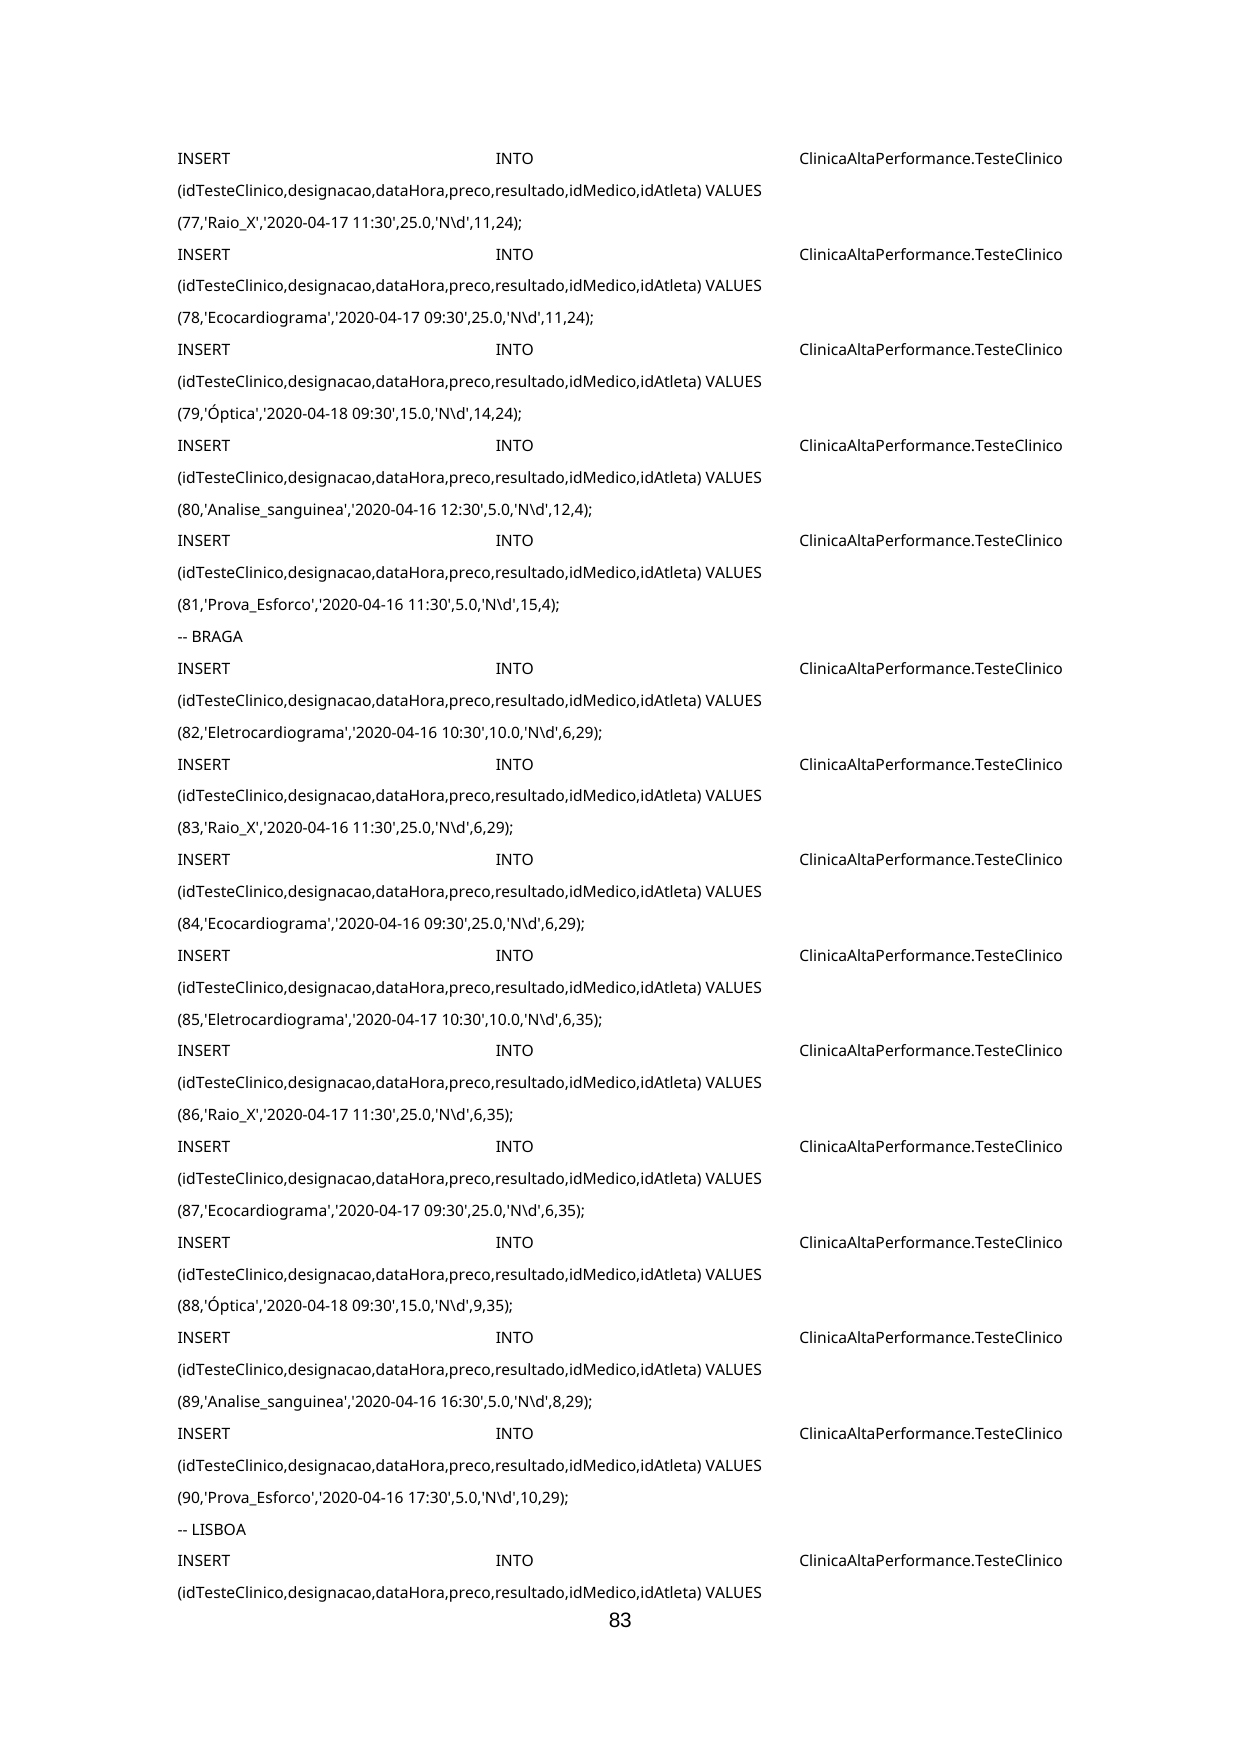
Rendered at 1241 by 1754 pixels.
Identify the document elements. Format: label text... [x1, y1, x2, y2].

text INSERT INTO ClinicaAltaPerformance.TesteClinico (idTesteClinico,designacao,dataHora,preco,resultado,idMedico,idAtleta) VALUES [177, 849, 1063, 902]
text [177, 148, 1063, 201]
text INSERT INTO ClinicaAltaPerformance.TesteClinico (idTesteClinico,designacao,dataHora,preco,resultado,idMedico,idAtleta) VALUES [177, 339, 1063, 392]
text (89,'Analise_sanguinea','2020-04-16 16:30',5.0,'N\d',8,29); [177, 1391, 1063, 1412]
text INSERT INTO ClinicaAltaPerformance.TesteClinico (idTesteClinico,designacao,dataHora,preco,resultado,idMedico,idAtleta) VALUES [177, 434, 1063, 488]
text (85,'Eletrocardiograma','2020-04-17 10:30',10.0,'N\d',6,35); [177, 1008, 1063, 1029]
text INSERT INTO ClinicaAltaPerformance.TesteClinico (idTesteClinico,designacao,dataHora,preco,resultado,idMedico,idAtleta) VALUES [177, 1136, 1063, 1189]
text -- LISBOA [177, 1518, 1063, 1539]
text (80,'Analise_sanguinea','2020-04-16 12:30',5.0,'N\d',12,4); [177, 498, 1063, 519]
text (88,'Óptica','2020-04-18 09:30',15.0,'N\d',9,35); [177, 1295, 1063, 1316]
text INSERT INTO ClinicaAltaPerformance.TesteClinico (idTesteClinico,designacao,dataHora,preco,resultado,idMedico,idAtleta) VALUES [177, 243, 1063, 296]
text INSERT INTO ClinicaAltaPerformance.TesteClinico (idTesteClinico,designacao,dataHora,preco,resultado,idMedico,idAtleta) VALUES [177, 944, 1063, 998]
text (78,'Ecocardiograma','2020-04-17 09:30',25.0,'N\d',11,24); [177, 307, 1063, 328]
text INSERT INTO ClinicaAltaPerformance.TesteClinico (idTesteClinico,designacao,dataHora,preco,resultado,idMedico,idAtleta) VALUES [177, 658, 1063, 711]
text INSERT INTO ClinicaAltaPerformance.TesteClinico (idTesteClinico,designacao,dataHora,preco,resultado,idMedico,idAtleta) VALUES [177, 1040, 1063, 1093]
text (82,'Eletrocardiograma','2020-04-16 10:30',10.0,'N\d',6,29); [177, 721, 1063, 743]
text (83,'Raio_X','2020-04-16 11:30',25.0,'N\d',6,29); [177, 817, 1063, 838]
text (77,'Raio_X','2020-04-17 11:30',25.0,'N\d',11,24); [177, 211, 1063, 233]
text (84,'Ecocardiograma','2020-04-16 09:30',25.0,'N\d',6,29); [177, 913, 1063, 934]
text INSERT INTO ClinicaAltaPerformance.TesteClinico (idTesteClinico,designacao,dataHora,preco,resultado,idMedico,idAtleta) VALUES [177, 1327, 1063, 1380]
text -- BRAGA [177, 626, 1063, 647]
text INSERT INTO ClinicaAltaPerformance.TesteClinico (idTesteClinico,designacao,dataHora,preco,resultado,idMedico,idAtleta) VALUES [177, 1231, 1063, 1284]
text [177, 1550, 1063, 1603]
text (81,'Prova_Esforco','2020-04-16 11:30',5.0,'N\d',15,4); [177, 594, 1063, 615]
text (79,'Óptica','2020-04-18 09:30',15.0,'N\d',14,24); [177, 403, 1063, 424]
text (90,'Prova_Esforco','2020-04-16 17:30',5.0,'N\d',10,29); [177, 1486, 1063, 1508]
text (87,'Ecocardiograma','2020-04-17 09:30',25.0,'N\d',6,35); [177, 1199, 1063, 1221]
text INSERT INTO ClinicaAltaPerformance.TesteClinico (idTesteClinico,designacao,dataHora,preco,resultado,idMedico,idAtleta) VALUES [177, 530, 1063, 583]
text INSERT INTO ClinicaAltaPerformance.TesteClinico (idTesteClinico,designacao,dataHora,preco,resultado,idMedico,idAtleta) VALUES [177, 753, 1063, 806]
text INSERT INTO ClinicaAltaPerformance.TesteClinico (idTesteClinico,designacao,dataHora,preco,resultado,idMedico,idAtleta) VALUES [177, 1423, 1063, 1476]
text (86,'Raio_X','2020-04-17 11:30',25.0,'N\d',6,35); [177, 1104, 1063, 1125]
